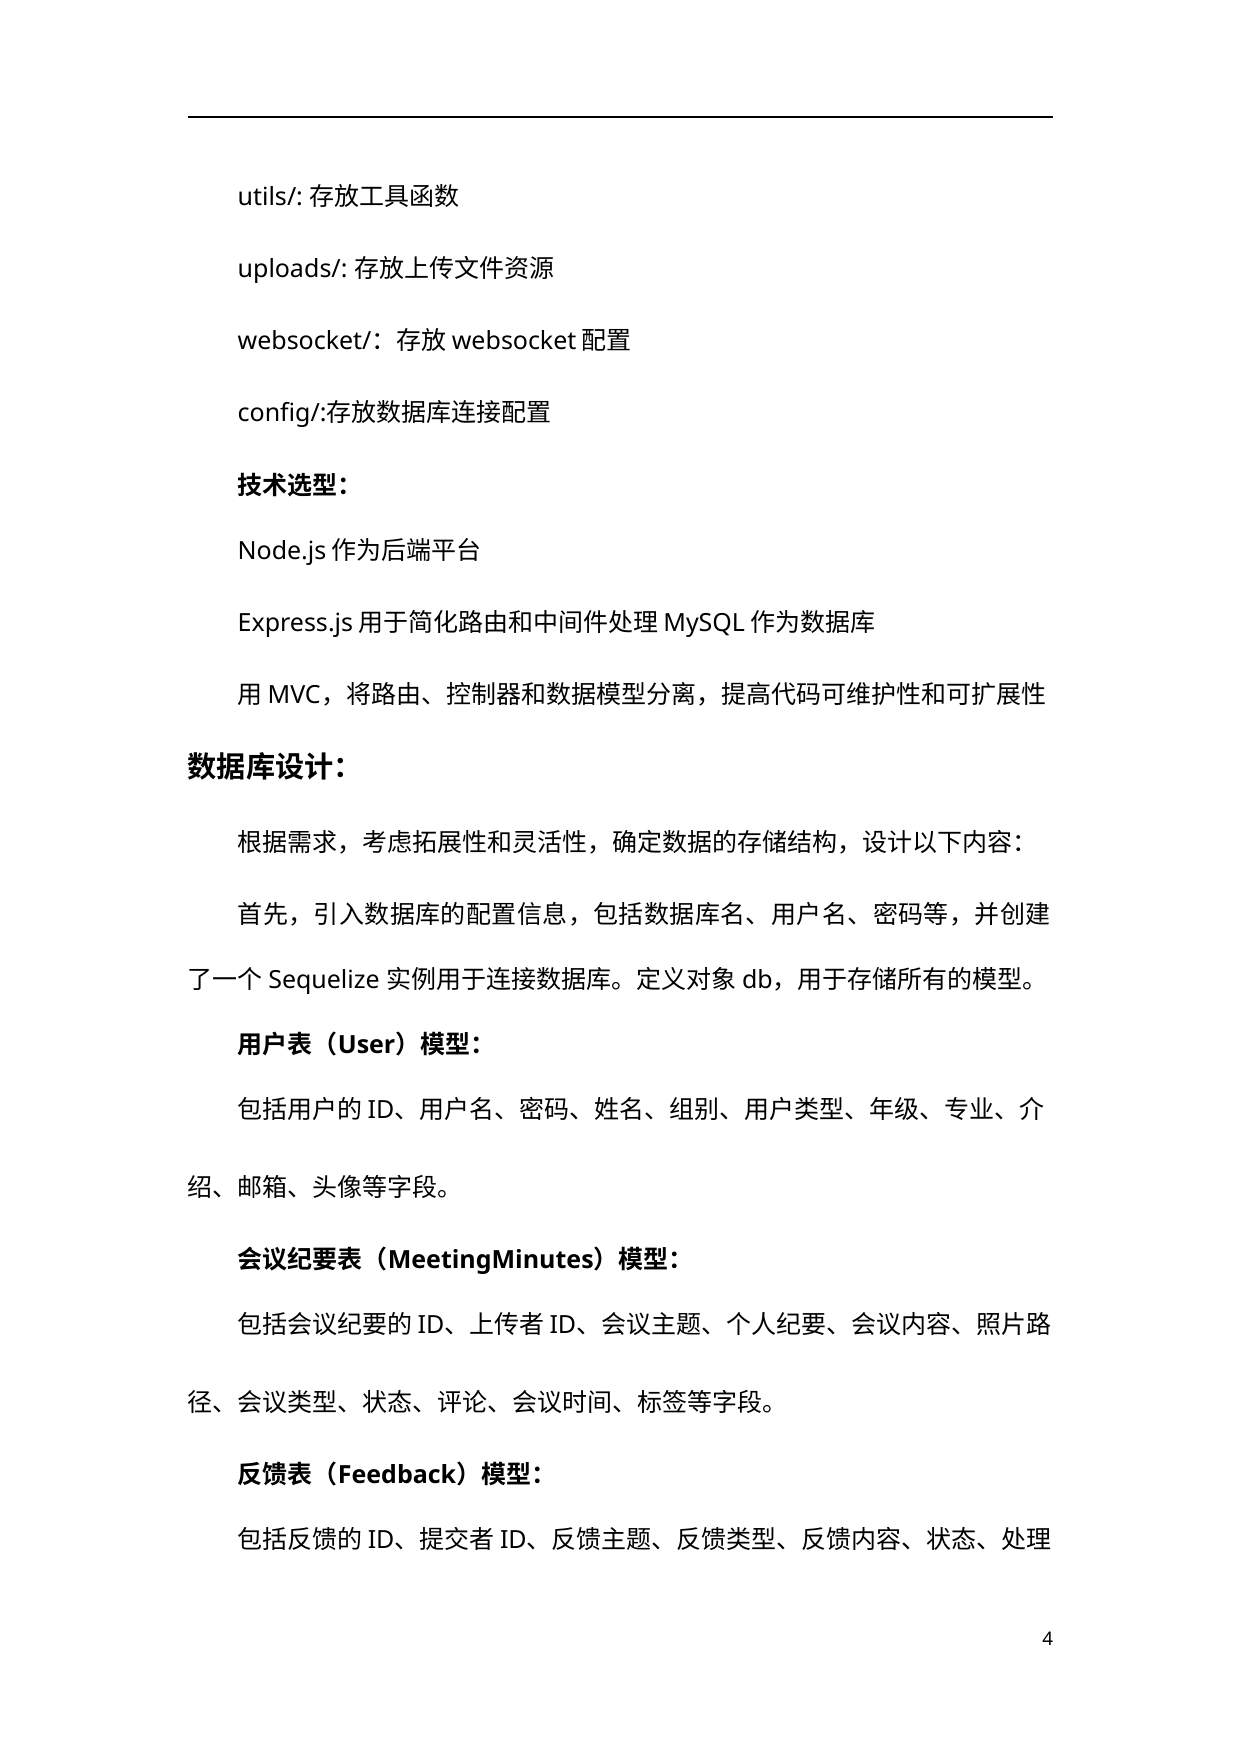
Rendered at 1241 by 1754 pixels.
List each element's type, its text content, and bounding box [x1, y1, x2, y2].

text Node.js作为后端平台 [187, 516, 1053, 581]
text 数据库设计： [187, 732, 1053, 797]
text 包括会议纪要的ID、上传者ID、会议主题、个人纪要、会议内容、照片路径、会议类型、状态、评论、会议时间、标签等字段。 [187, 1290, 1053, 1433]
text 首先，引入数据库的配置信息，包括数据库名、用户名、密码等，并创建了一个 Sequelize 实例用于连接数据库。定义对象 db，用于存储所有的模型。 [187, 880, 1053, 1010]
text websocket/：存放websocket配置 [187, 306, 1053, 371]
text 根据需求，考虑拓展性和灵活性，确定数据的存储结构，设计以下内容： [187, 808, 1053, 873]
text uploads/: 存放上传文件资源 [187, 234, 1053, 299]
text Express.js用于简化路由和中间件处理MySQL作为数据库 [187, 588, 1053, 653]
text config/:存放数据库连接配置 [187, 378, 1053, 443]
text 反馈表（Feedback）模型： [187, 1440, 1053, 1505]
text utils/: 存放工具函数 [187, 162, 1053, 227]
text 用户表（User）模型： [187, 1010, 1053, 1075]
text 会议纪要表（MeetingMinutes）模型： [187, 1225, 1053, 1290]
text 技术选型： [187, 451, 1053, 516]
text 用MVC，将路由、控制器和数据模型分离，提高代码可维护性和可扩展性 [187, 660, 1053, 725]
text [187, 1505, 1053, 1570]
text 包括用户的ID、用户名、密码、姓名、组别、用户类型、年级、专业、介绍、邮箱、头像等字段。 [187, 1075, 1053, 1218]
